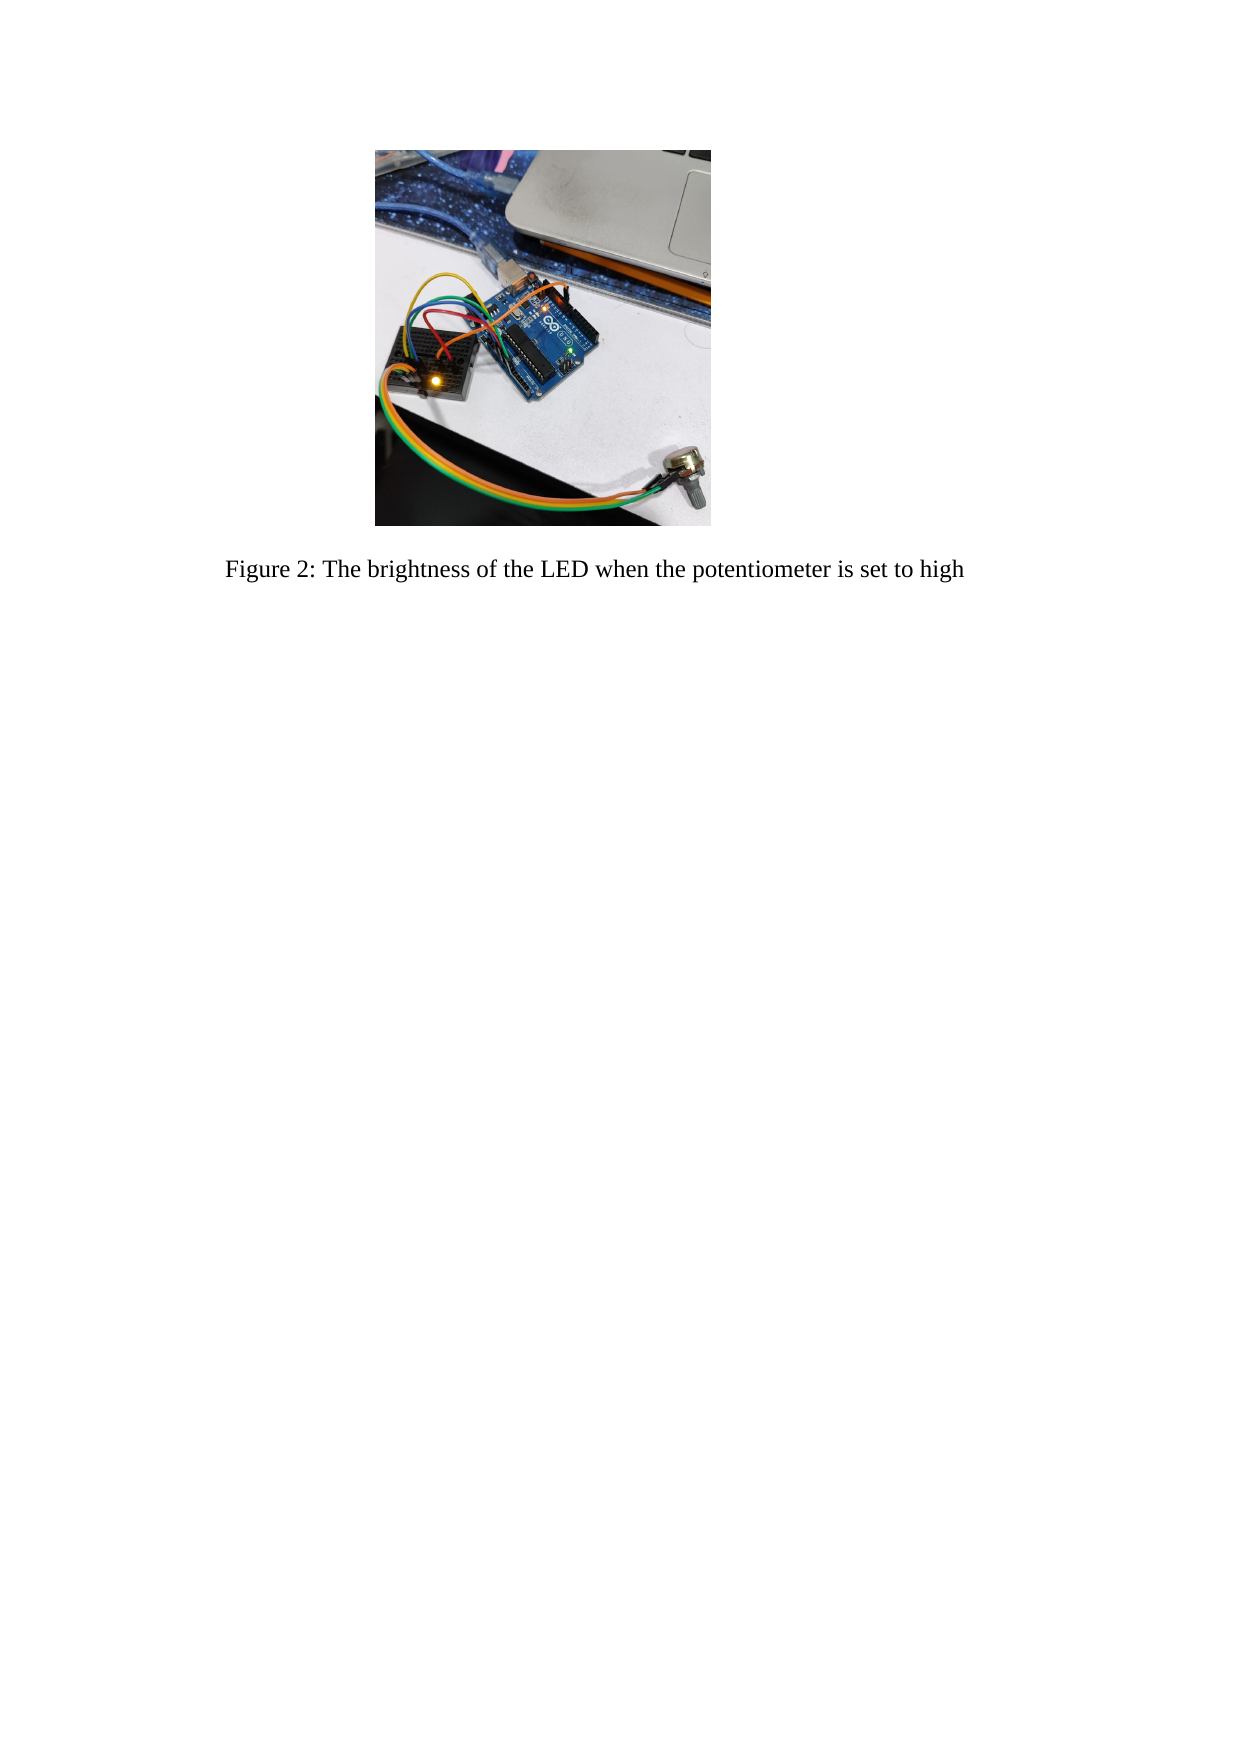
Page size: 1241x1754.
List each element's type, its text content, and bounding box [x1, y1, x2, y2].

text Figure 2: The brightness of the LED when the potentiometer is set to high [225, 554, 1090, 583]
picture [375, 150, 711, 526]
